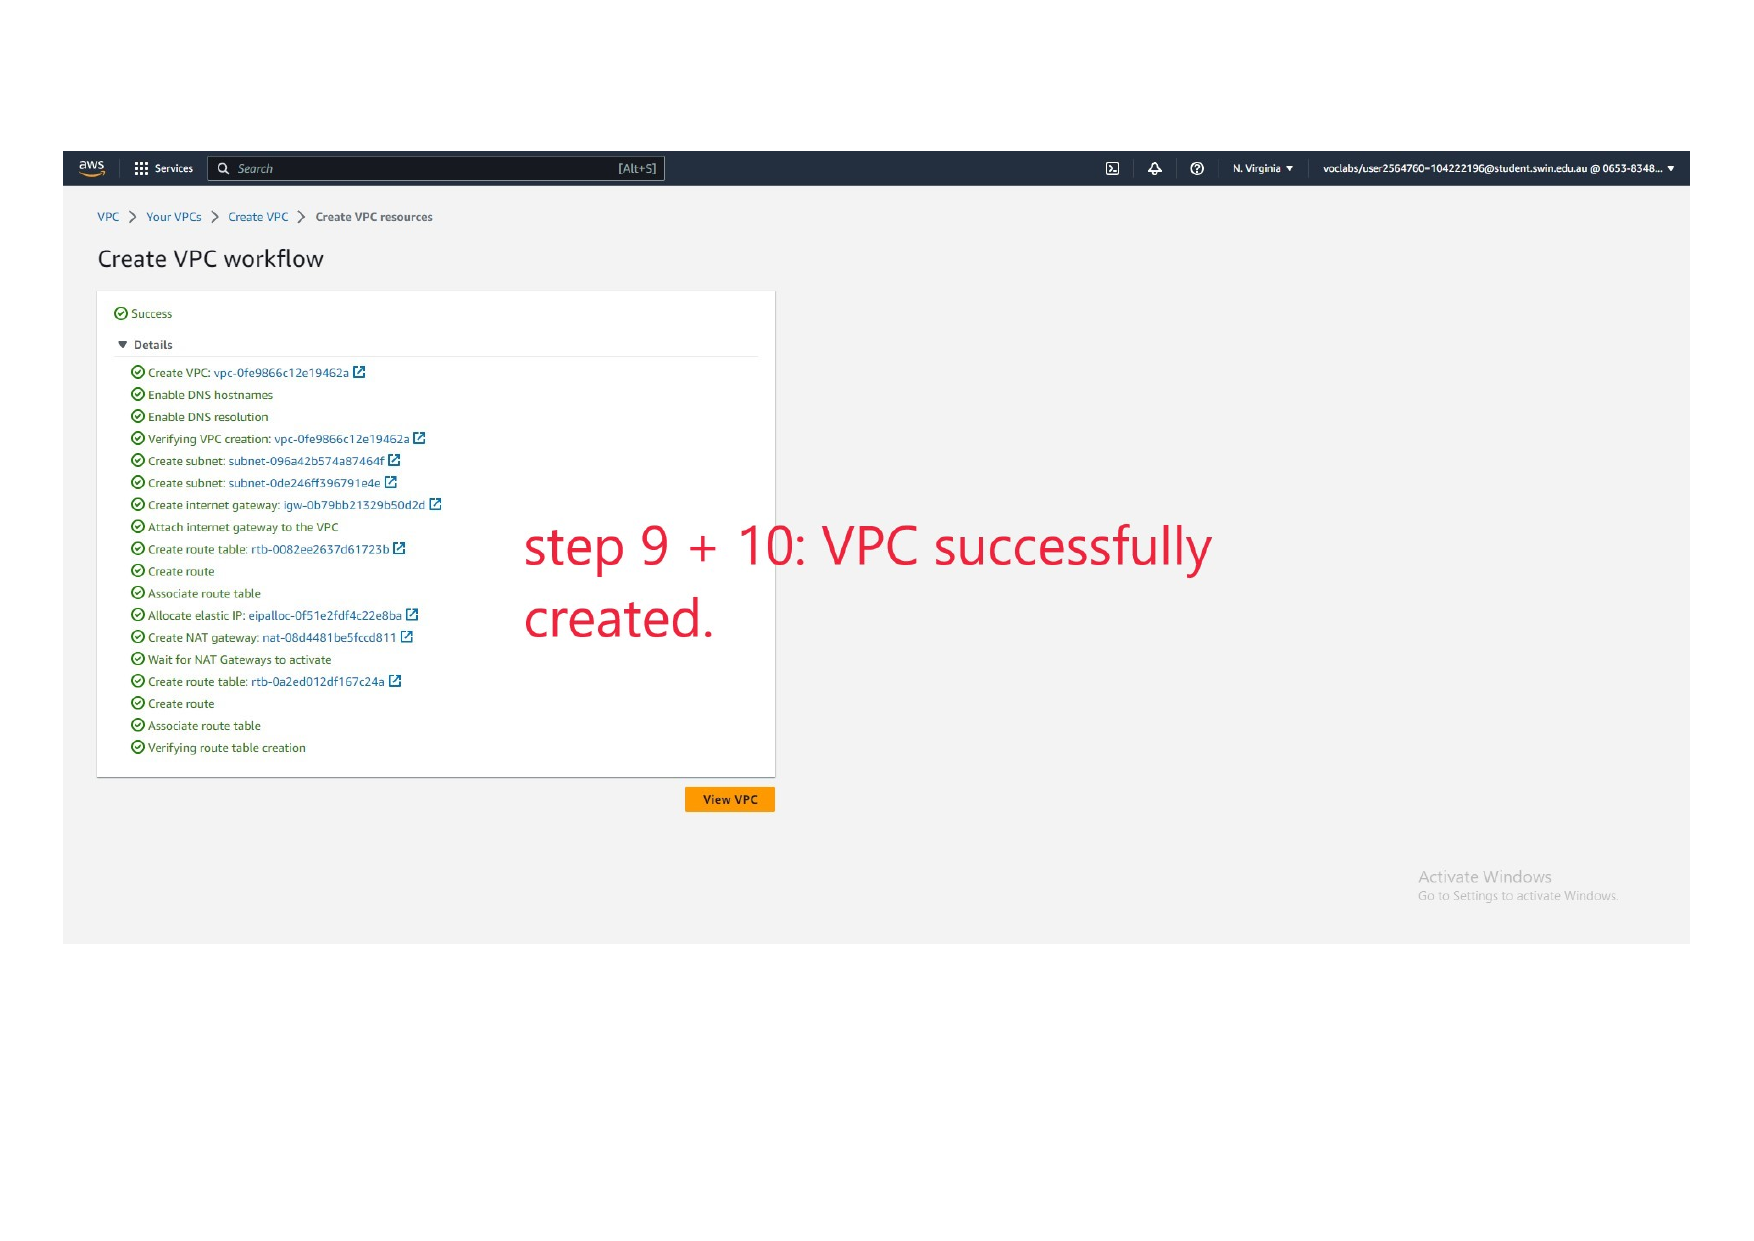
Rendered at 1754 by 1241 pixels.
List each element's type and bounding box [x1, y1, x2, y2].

picture [63, 151, 1690, 944]
